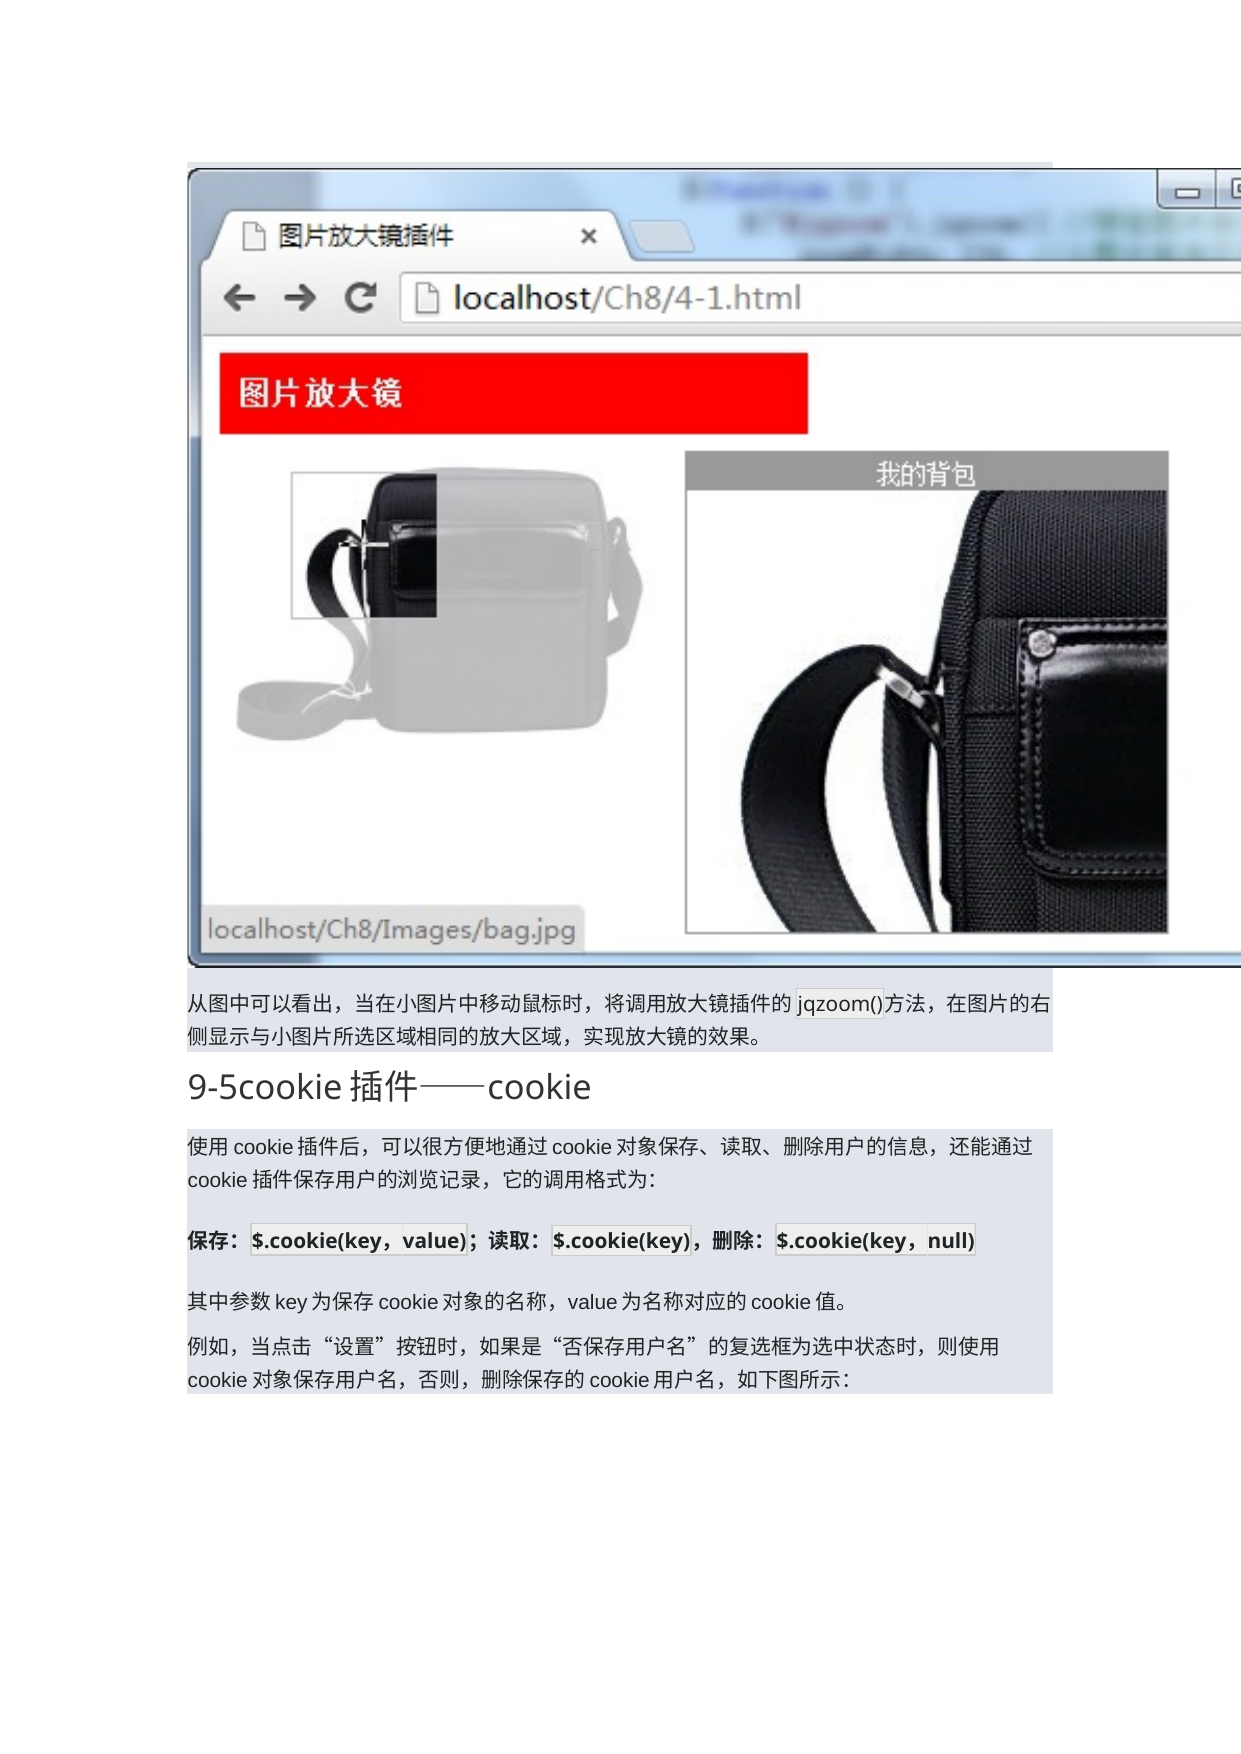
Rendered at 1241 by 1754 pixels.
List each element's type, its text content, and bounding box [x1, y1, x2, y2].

text 使用cookie插件后，可以很方便地通过cookie对象保存、读取、删除用户的信息，还能通过cookie插件保存用户的浏览记录，它的调用格式为： [187, 1129, 1053, 1194]
text 保存：$.cookie(key，value)；读取：$.cookie(key)，删除：$.cookie(key，null) [187, 1207, 1053, 1272]
text 例如，当点击“设置”按钮时，如果是“否保存用户名”的复选框为选中状态时，则使用cookie对象保存用户名，否则，删除保存的cookie用户名，如下图所示： [187, 1329, 1053, 1394]
subtitle 9-5cookie插件——cookie [187, 1052, 1053, 1117]
text 其中参数key为保存cookie对象的名称，value为名称对应的cookie值。 [187, 1284, 1053, 1317]
text 从图中可以看出，当在小图片中移动鼠标时，将调用放大镜插件的jqzoom()方法，在图片的右侧显示与小图片所选区域相同的放大区域，实现放大镜的效果。 [187, 987, 1053, 1052]
picture [187, 168, 1241, 968]
